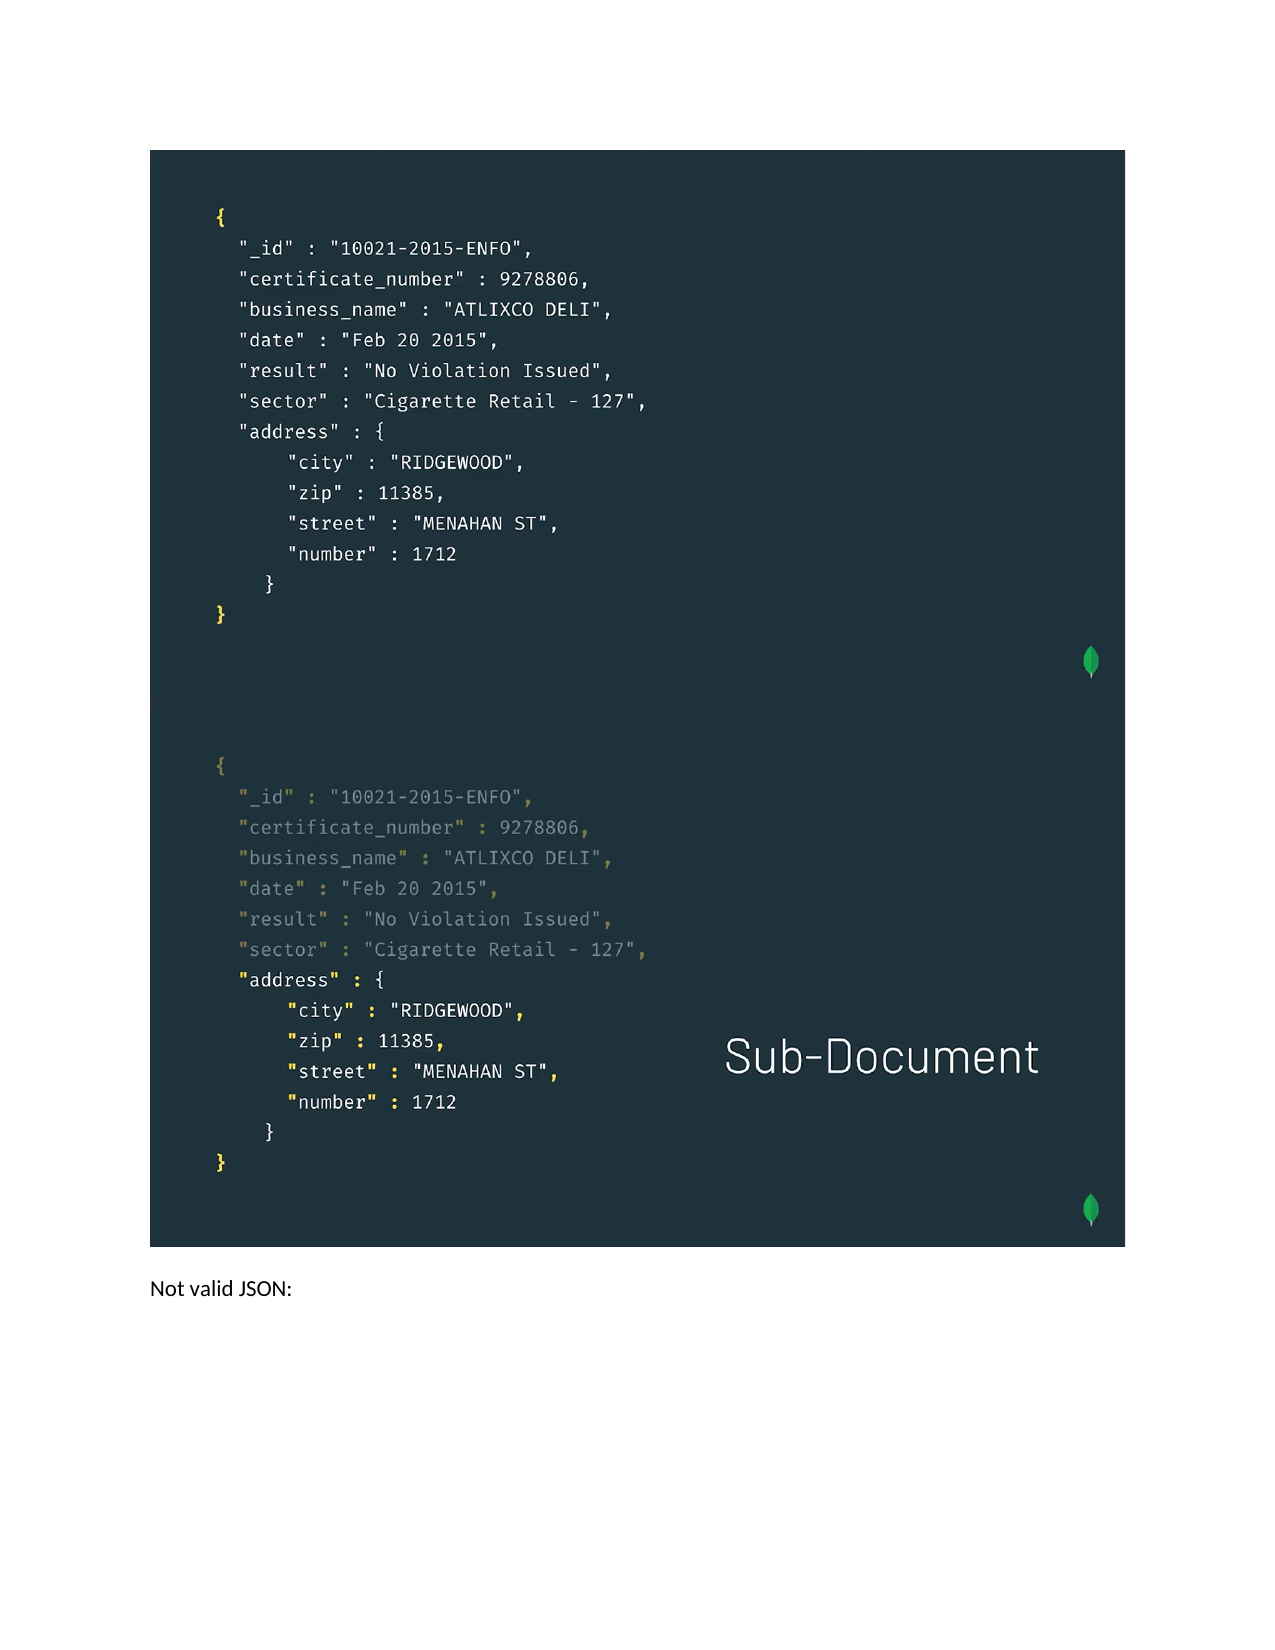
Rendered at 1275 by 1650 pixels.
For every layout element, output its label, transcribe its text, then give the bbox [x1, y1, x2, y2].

text Not valid JSON: [150, 1274, 1125, 1302]
picture [150, 150, 1125, 1247]
